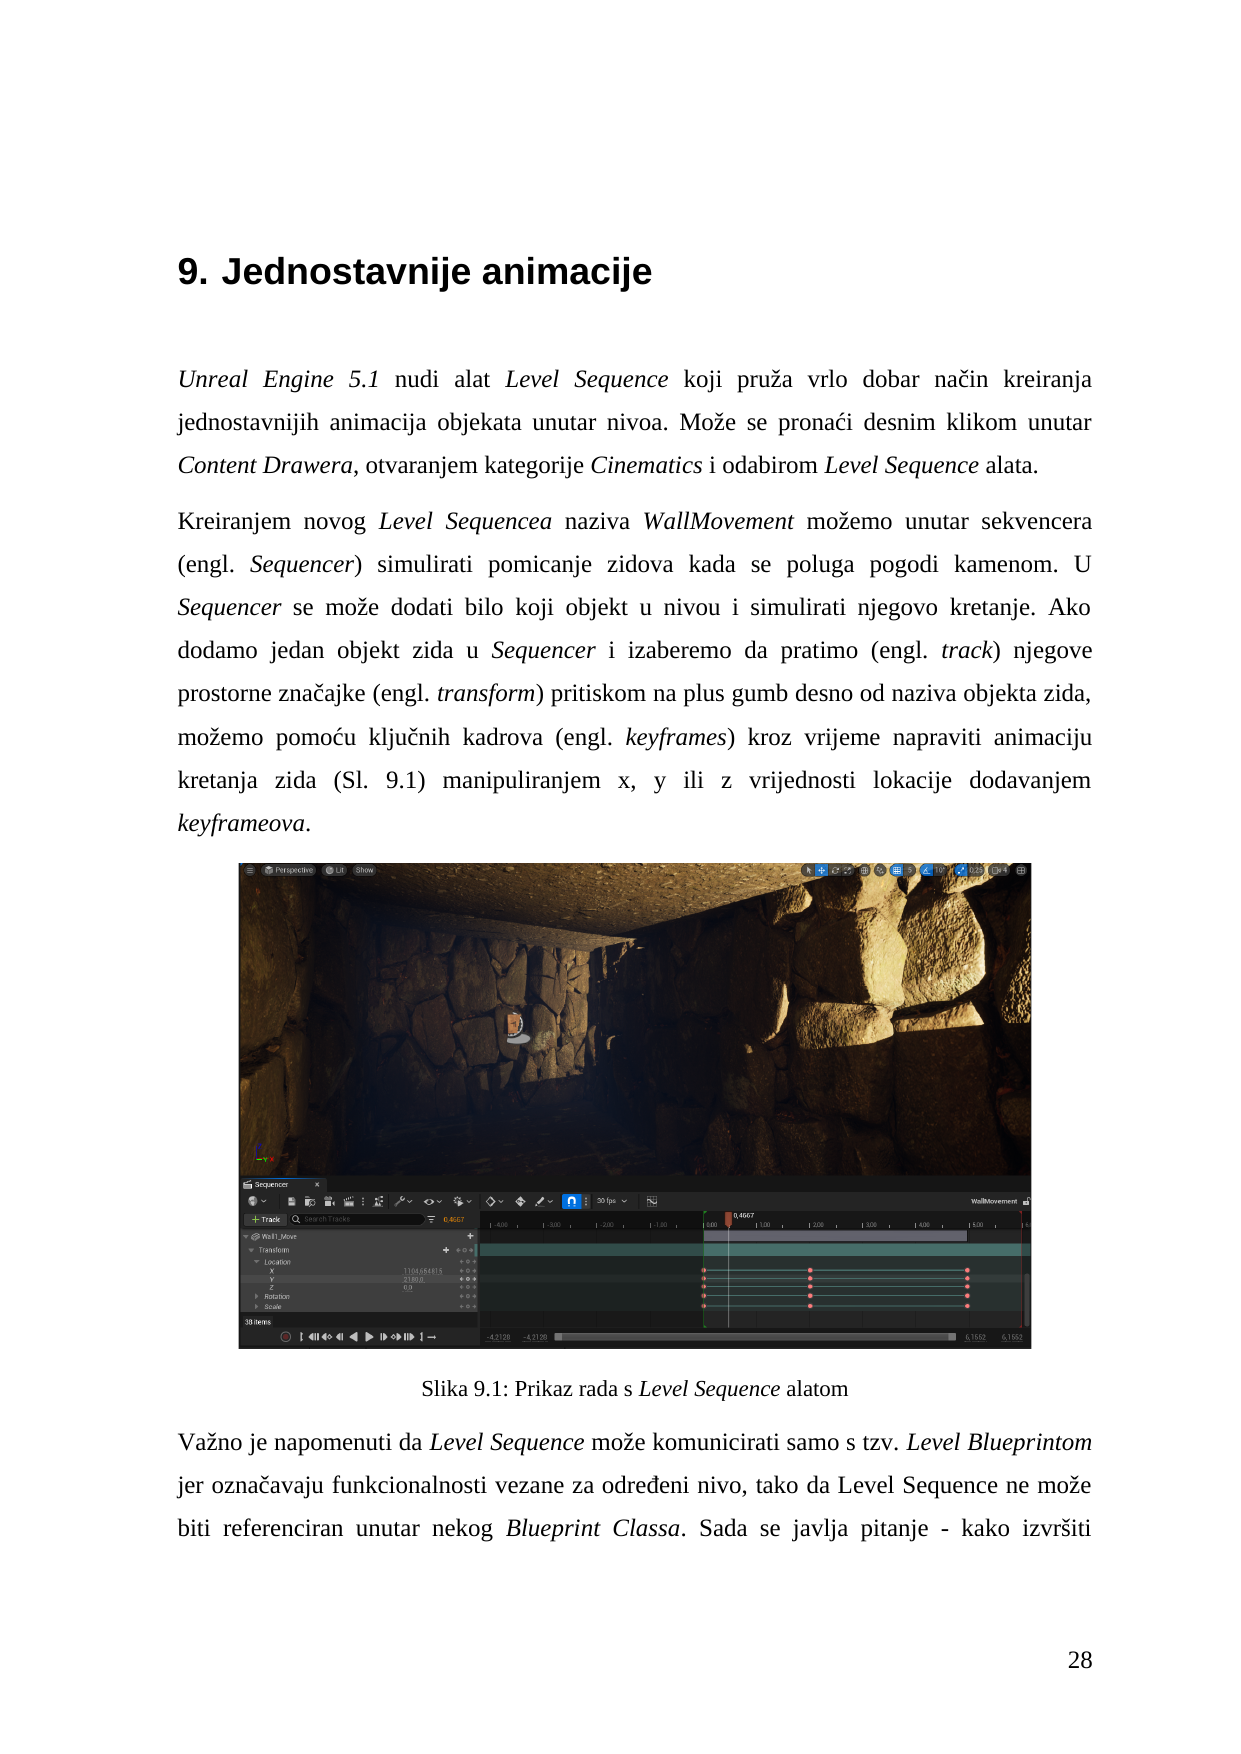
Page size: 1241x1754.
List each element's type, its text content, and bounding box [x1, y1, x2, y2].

text Slika 9.1: Prikaz rada s Level Sequence alatom [177, 1375, 1092, 1402]
picture [238, 863, 1032, 1349]
text Unreal Engine 5.1 nudi alat Level Sequence koji pruža vrlo dobar način kreiranja jednostavnijih animacija objekata unutar nivoa. Može se pronaći desnim klikom unutar Content Drawera, otvaranjem kategorije Cinematics i odabirom Level Sequence alata. [177, 364, 1092, 479]
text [177, 1427, 1092, 1542]
text Kreiranjem novog Level Sequencea naziva WallMovement možemo unutar sekvencera (engl. Sequencer) simulirati pomicanje zidova kada se poluga pogodi kamenom. U Sequencer se može dodati bilo koji objekt u nivou i simulirati njegovo kretanje. Ako dodamo jedan objekt zida u Sequencer i izaberemo da pratimo (engl. track) njegove prostorne značajke (engl. transform) pritiskom na plus gumb desno od naziva objekta zida, možemo pomoću ključnih kadrova (engl. keyframes) kroz vrijeme napraviti animaciju kretanja zida (Sl. 9.1) manipuliranjem x, y ili z vrijednosti lokacije dodavanjem keyframeova. [177, 506, 1092, 837]
subtitle Jednostavnije animacije [177, 249, 1092, 292]
